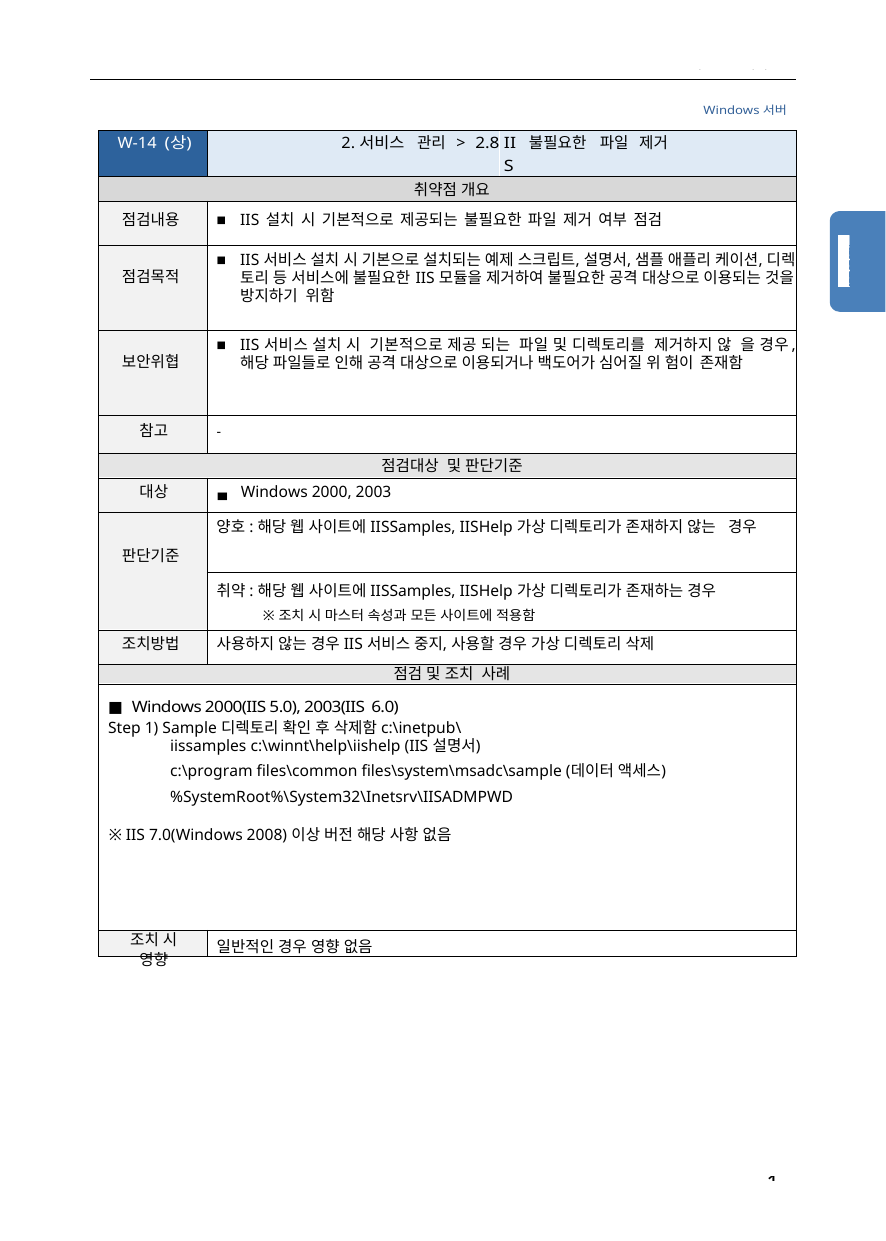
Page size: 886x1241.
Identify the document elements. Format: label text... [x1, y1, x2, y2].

picture [838, 235, 850, 287]
list Windows 서버 [649, 102, 787, 118]
